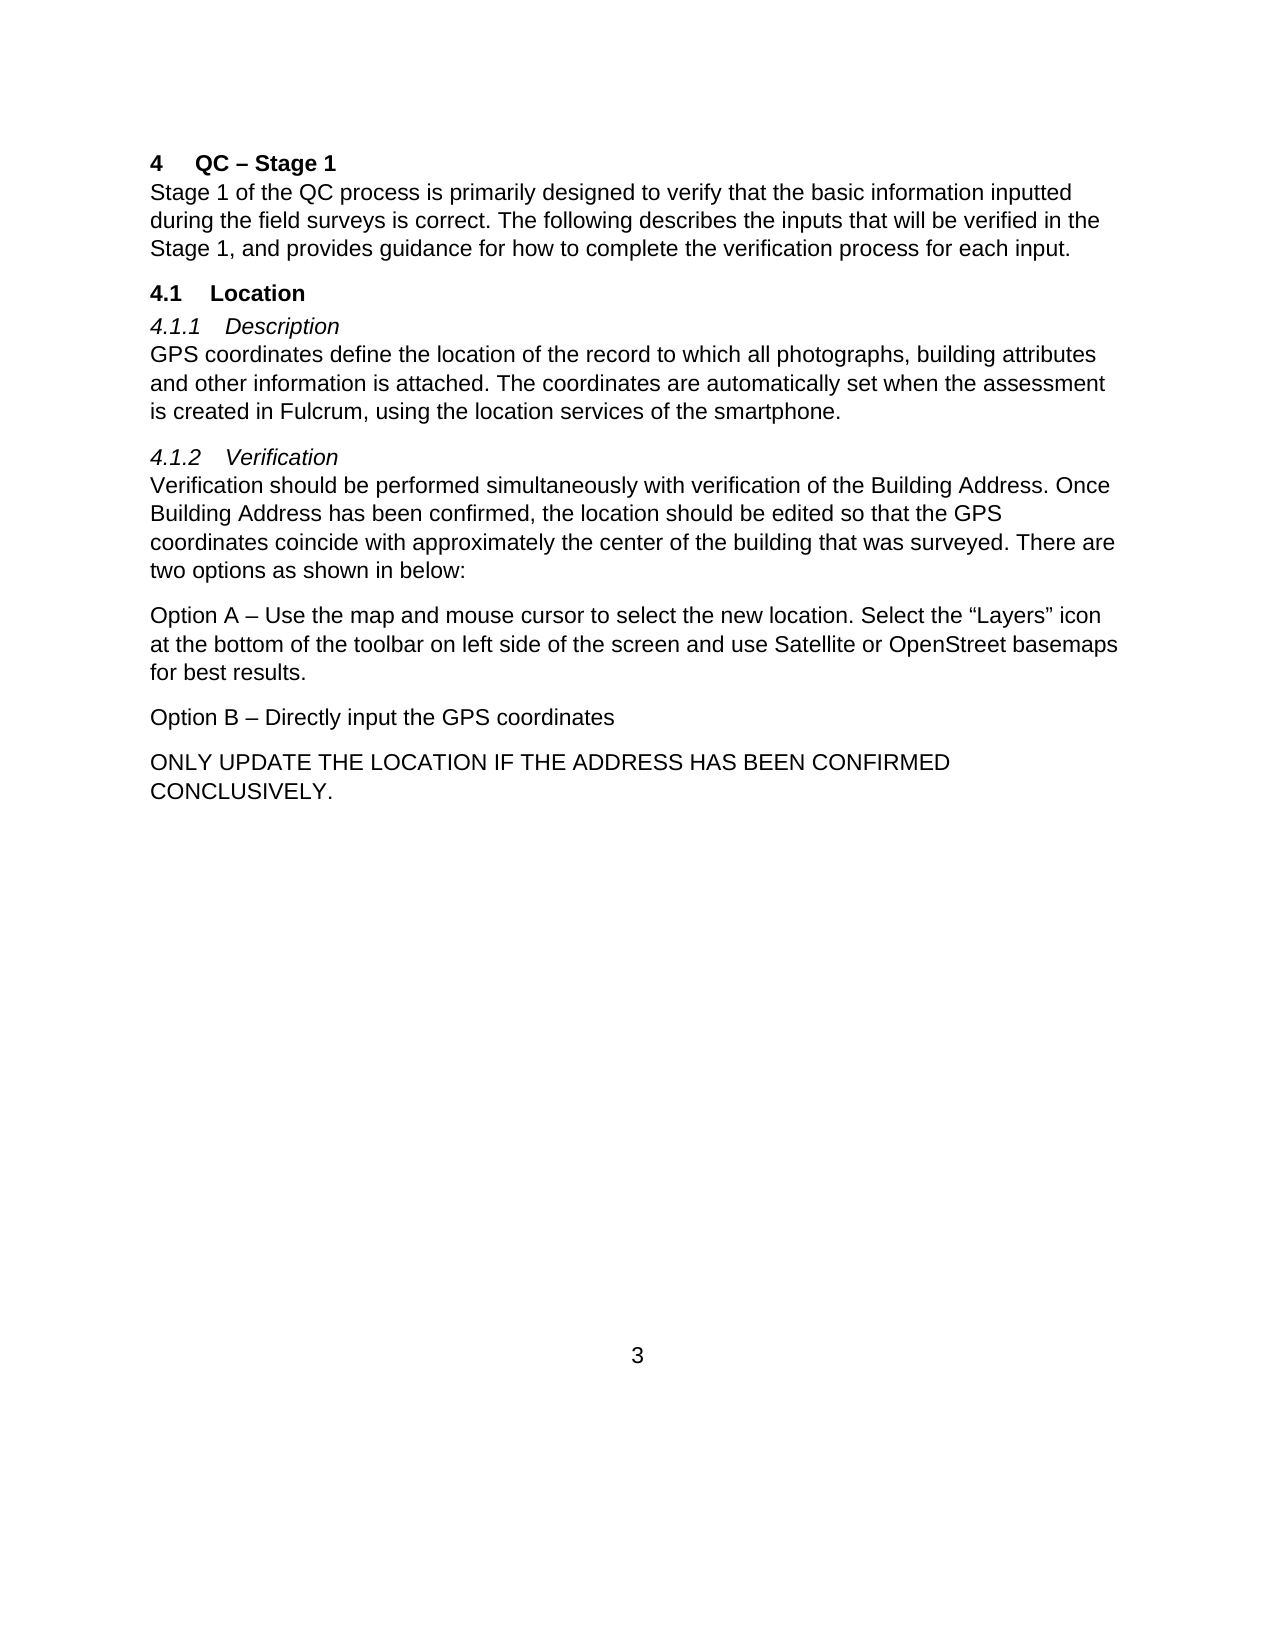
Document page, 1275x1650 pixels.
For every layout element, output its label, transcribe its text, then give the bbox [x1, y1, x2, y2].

text Option B – Directly input the GPS coordinates [150, 704, 1125, 731]
subtitle Location [150, 280, 1125, 307]
text Option A – Use the map and mouse cursor to select the new location. Select the “Layers” icon at the bottom of the toolbar on left side of the screen and use Satellite or OpenStreet basemaps for best results. [150, 602, 1125, 686]
subtitle Verification [150, 443, 1125, 470]
text Stage 1 of the QC process is primarily designed to verify that the basic information inputted during the field surveys is correct. The following describes the inputs that will be verified in the Stage 1, and provides guidance for how to complete the verification process for each input. [150, 178, 1125, 262]
subtitle Description [150, 313, 1125, 339]
subtitle QC – Stage 1 [150, 150, 1125, 176]
text ONLY UPDATE THE LOCATION IF THE ADDRESS HAS BEEN CONFIRMED CONCLUSIVELY. [150, 749, 1125, 804]
text Verification should be performed simultaneously with verification of the Building Address. Once Building Address has been confirmed, the location should be edited so that the GPS coordinates coincide with approximately the center of the building that was surveyed. There are two options as shown in below: [150, 472, 1125, 583]
text GPS coordinates define the location of the record to which all photographs, building attributes and other information is attached. The coordinates are automatically set when the assessment is created in Fulcrum, using the location services of the smartphone. [150, 341, 1125, 425]
